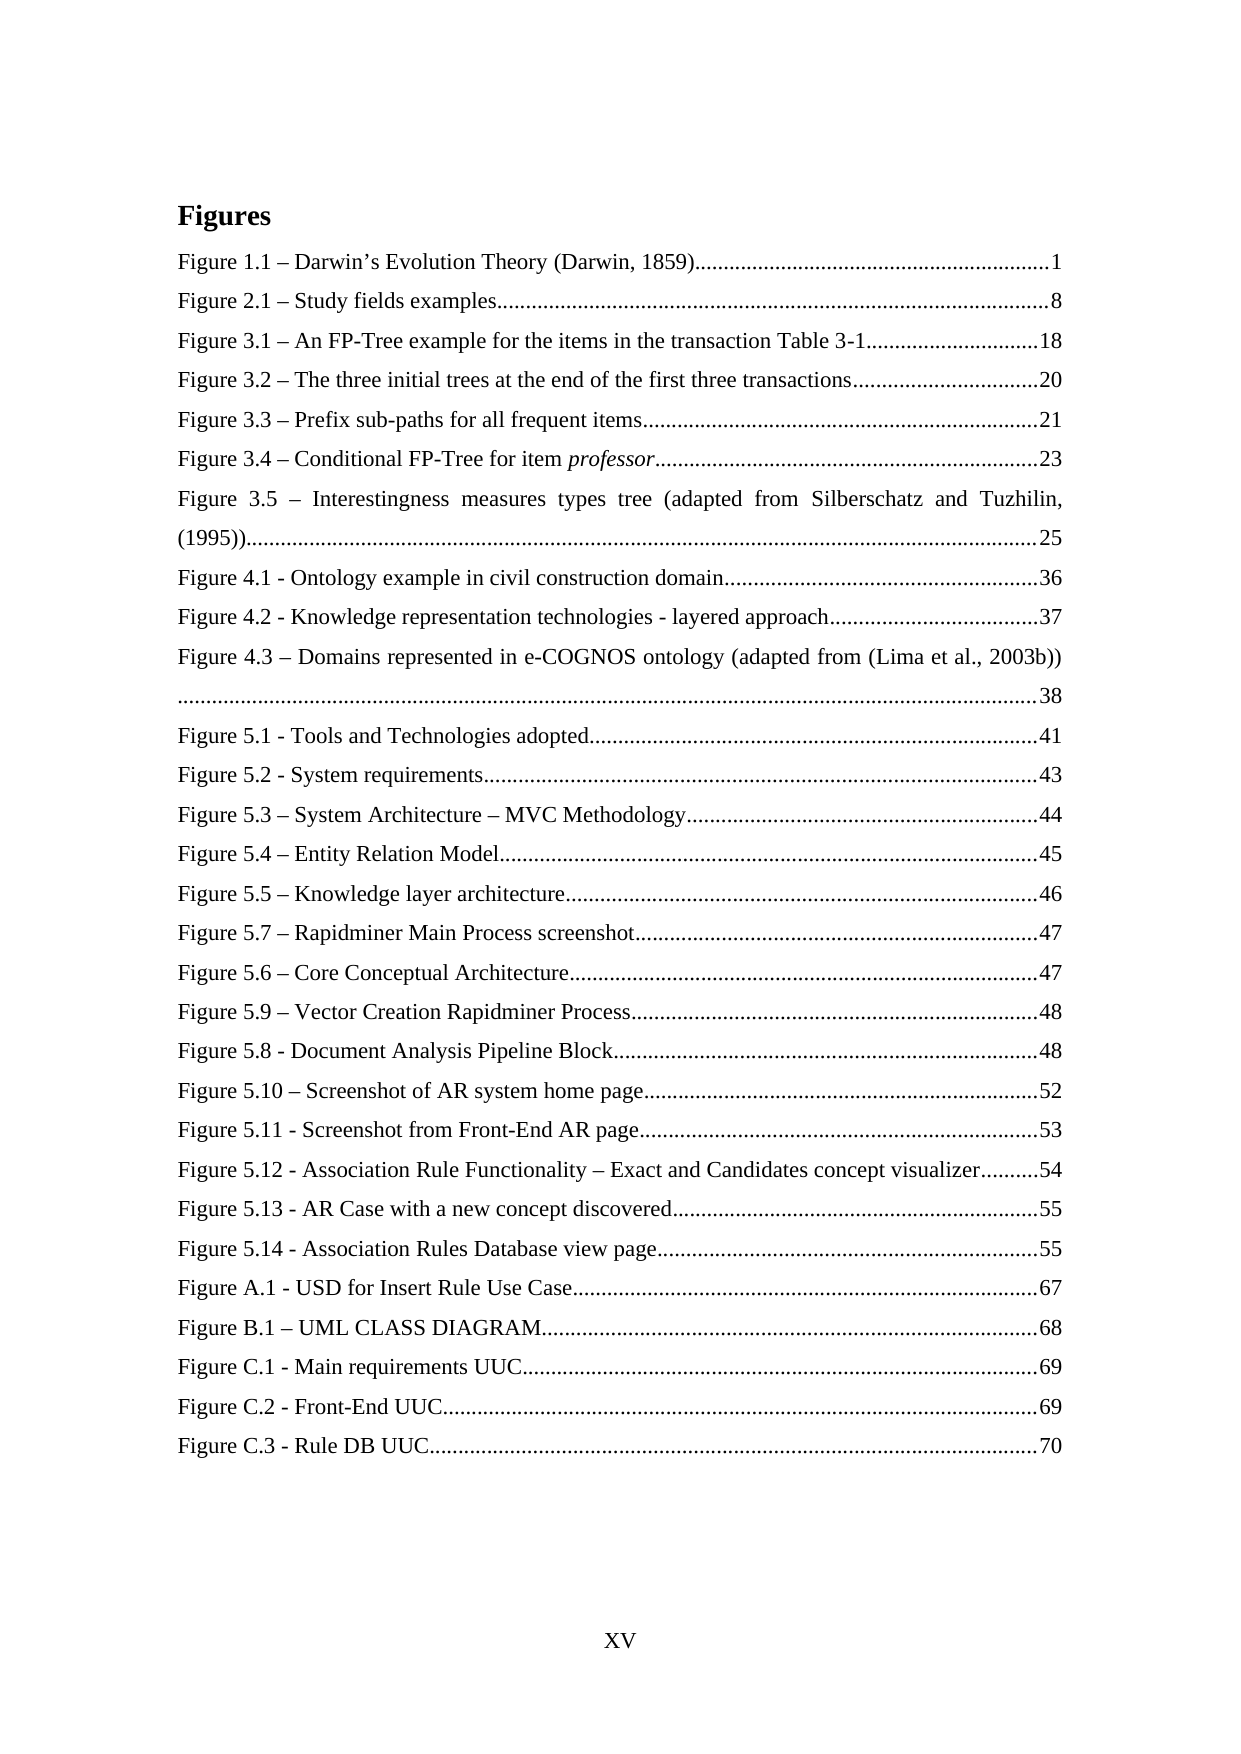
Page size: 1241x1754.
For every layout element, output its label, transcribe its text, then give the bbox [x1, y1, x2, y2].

text Figure 5.8 - Document Analysis Pipeline Block 48 [177, 1037, 1063, 1064]
text Figure C.2 - Front-End UUC 69 [177, 1393, 1063, 1419]
text Figure 5.6 – Core Conceptual Architecture 47 [177, 958, 1063, 985]
text Figure C.3 - Rule DB UUC 70 [177, 1432, 1063, 1459]
text Figure 5.5 – Knowledge layer architecture 46 [177, 879, 1063, 906]
text Figure 1.1 – Darwin’s Evolution Theory (Darwin, 1859) 1 [177, 248, 1063, 274]
text Figure 5.11 - Screenshot from Front-End AR page 53 [177, 1116, 1063, 1143]
text Figure 5.10 – Screenshot of AR system home page 52 [177, 1077, 1063, 1103]
text Figure 5.13 - AR Case with a new concept discovered 55 [177, 1195, 1063, 1222]
text Figure 5.7 – Rapidminer Main Process screenshot 47 [177, 919, 1063, 945]
text Figure 5.3 – System Architecture – MVC Methodology 44 [177, 801, 1063, 827]
text Figure 5.9 – Vector Creation Rapidminer Process 48 [177, 998, 1063, 1024]
text Figure 5.14 - Association Rules Database view page 55 [177, 1235, 1063, 1261]
text Figure 3.3 – Prefix sub-paths for all frequent items 21 [177, 406, 1063, 432]
text Figure 3.1 – An FP-Tree example for the items in the transaction Table 3-1. 18 [177, 327, 1063, 353]
text Figure 5.1 - Tools and Technologies adopted 41 [177, 722, 1063, 748]
text Figure 5.12 - Association Rule Functionality – Exact and Candidates concept visualizer 54 [177, 1156, 1063, 1182]
text Figure 3.2 – The three initial trees at the end of the first three transactions 20 [177, 366, 1063, 393]
subtitle Figures [177, 198, 1063, 231]
text Figure A.1 - USD for Insert Rule Use Case 67 [177, 1274, 1063, 1301]
text Figure 2.1 – Study fields examples 8 [177, 287, 1063, 314]
text Figure 3.4 – Conditional FP-Tree for item professor 23 [177, 445, 1063, 472]
text Figure C.1 - Main requirements UUC 69 [177, 1353, 1063, 1380]
text Figure 4.1 - Ontology example in civil construction domain 36 [177, 564, 1063, 590]
text Figure B.1 – UML CLASS DIAGRAM 68 [177, 1314, 1063, 1340]
text Figure 3.5 – Interestingness measures types tree (adapted from Silberschatz and Tuzhilin, (1995)) 25 [177, 485, 1063, 551]
text Figure 4.2 - Knowledge representation technologies - layered approach 37 [177, 603, 1063, 629]
text Figure 5.2 - System requirements 43 [177, 761, 1063, 787]
text Figure 4.3 – Domains represented in e-COGNOS ontology (adapted from (Lima et al., 2003b)) 38 [177, 643, 1063, 708]
text Figure 5.4 – Entity Relation Model 45 [177, 840, 1063, 866]
